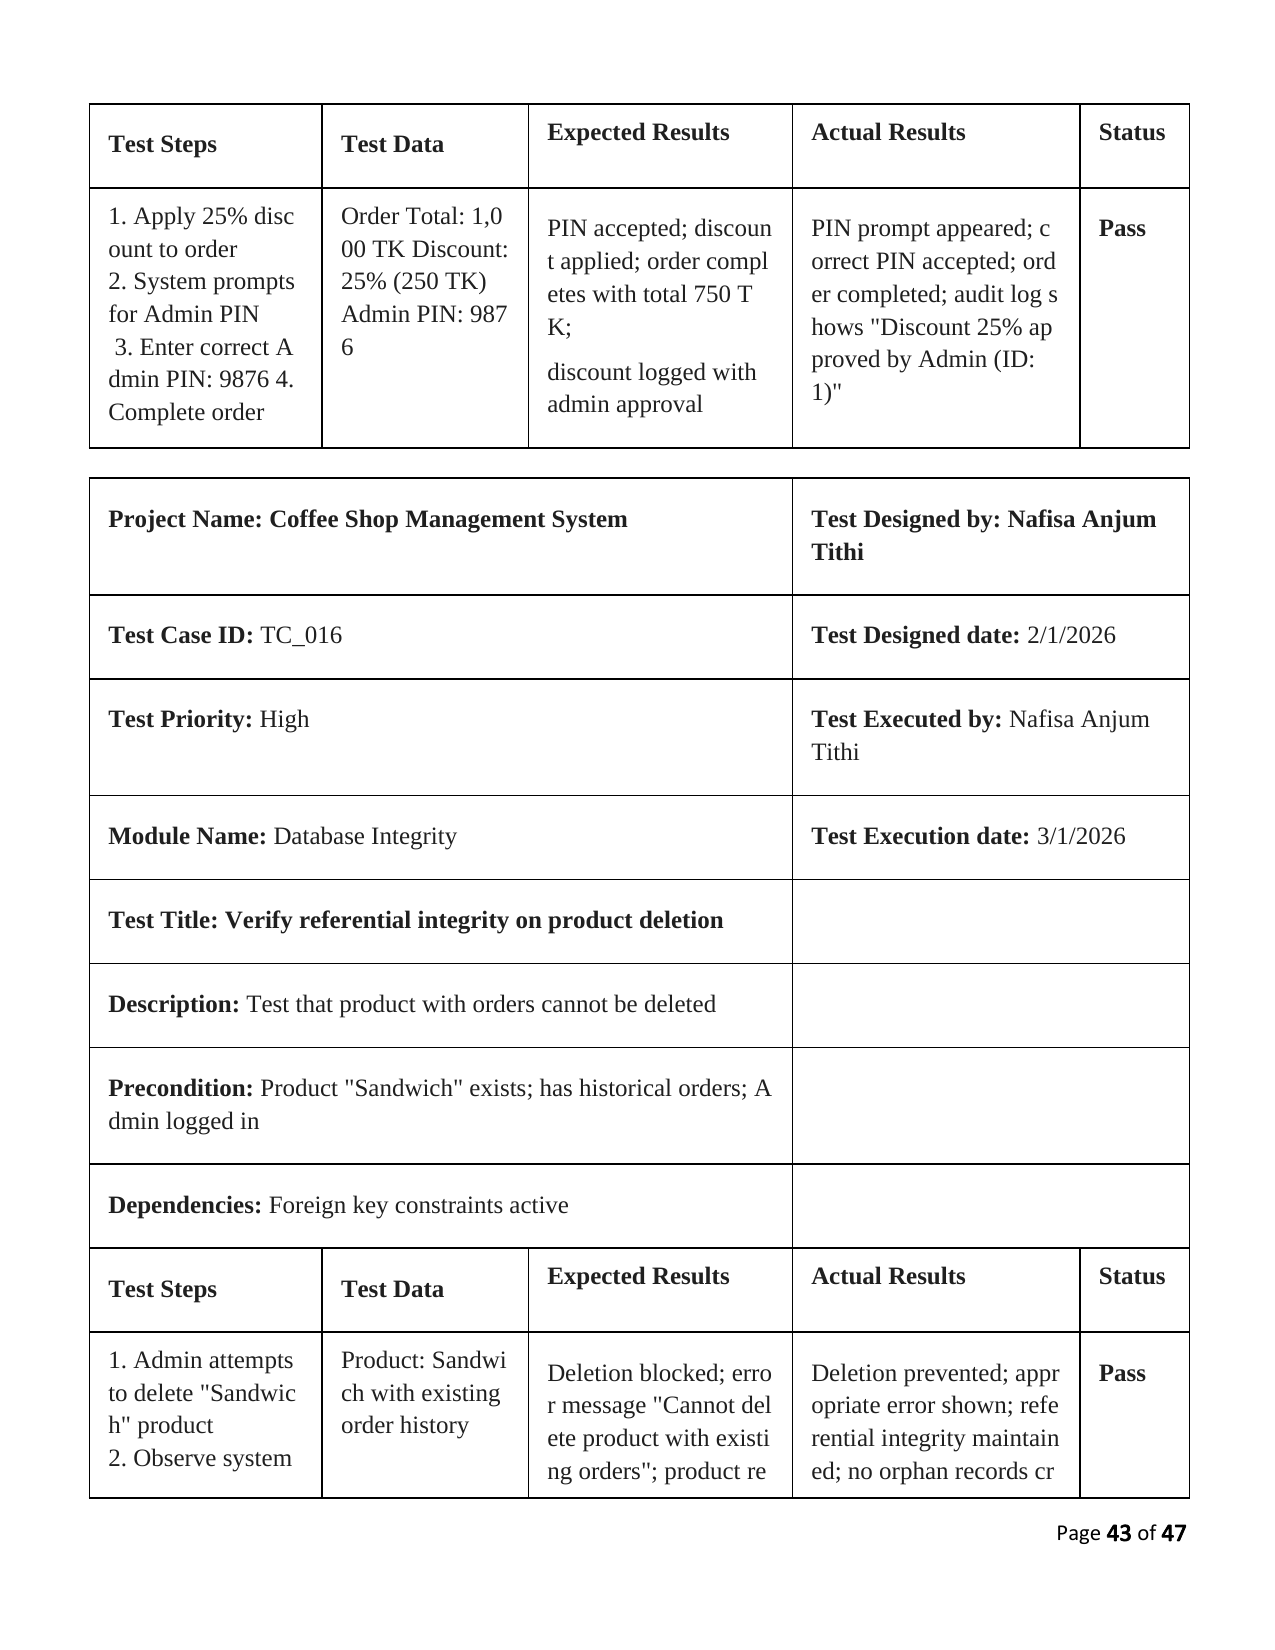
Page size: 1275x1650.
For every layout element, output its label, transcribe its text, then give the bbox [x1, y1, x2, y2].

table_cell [90, 1333, 321, 1497]
table_cell [793, 1048, 1189, 1163]
table_cell Test Data [323, 105, 528, 187]
table_cell [793, 880, 1189, 962]
table_cell PIN prompt appeared; correct PIN accepted; order completed; audit log shows "Discount 25% approved by Admin (ID: 1)" [793, 189, 1079, 447]
table_cell Test Steps [90, 105, 321, 187]
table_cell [529, 1333, 792, 1497]
table_cell Test Executed by: Nafisa Anjum Tithi [793, 680, 1189, 794]
table_cell 1. Apply 25% discount to order 2. System prompts for Admin PIN 3. Enter correct Admin PIN: 9876 4. Complete order [90, 189, 321, 447]
table_cell Pass [1081, 189, 1189, 447]
table_header Project Name: Coffee Shop Management System [90, 479, 792, 594]
table_cell Test Steps [90, 1249, 321, 1331]
table_cell [793, 1165, 1189, 1247]
table_cell [793, 964, 1189, 1046]
table_cell Description: Test that product with orders cannot be deleted [90, 964, 792, 1046]
table_cell Actual Results [793, 105, 1079, 187]
table_cell Test Title: Verify referential integrity on product deletion [90, 880, 792, 962]
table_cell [323, 1333, 528, 1497]
table_cell Expected Results [529, 105, 792, 187]
table_header Test Designed by: Nafisa Anjum Tithi [793, 479, 1189, 594]
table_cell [793, 1333, 1079, 1497]
table_cell Status [1081, 105, 1189, 187]
table_cell Actual Results [793, 1249, 1079, 1331]
table_cell Test Designed date: 2/1/2026 [793, 596, 1189, 678]
table_cell Order Total: 1,000 TK Discount: 25% (250 TK) Admin PIN: 9876 [323, 189, 528, 447]
table_cell Module Name: Database Integrity [90, 796, 792, 878]
table_cell PIN accepted; discount applied; order completes with total 750 TK; discount logged with admin approval [529, 189, 792, 447]
table_cell Pass [1081, 1333, 1189, 1497]
table_cell Status [1081, 1249, 1189, 1331]
table_cell Test Priority: High [90, 680, 792, 794]
table_cell Dependencies: Foreign key constraints active [90, 1165, 792, 1247]
table_cell Precondition: Product "Sandwich" exists; has historical orders; Admin logged in [90, 1048, 792, 1163]
table_cell Test Execution date: 3/1/2026 [793, 796, 1189, 878]
table_cell Test Data [323, 1249, 528, 1331]
table_cell Expected Results [529, 1249, 792, 1331]
table_cell Test Case ID: TC_016 [90, 596, 792, 678]
